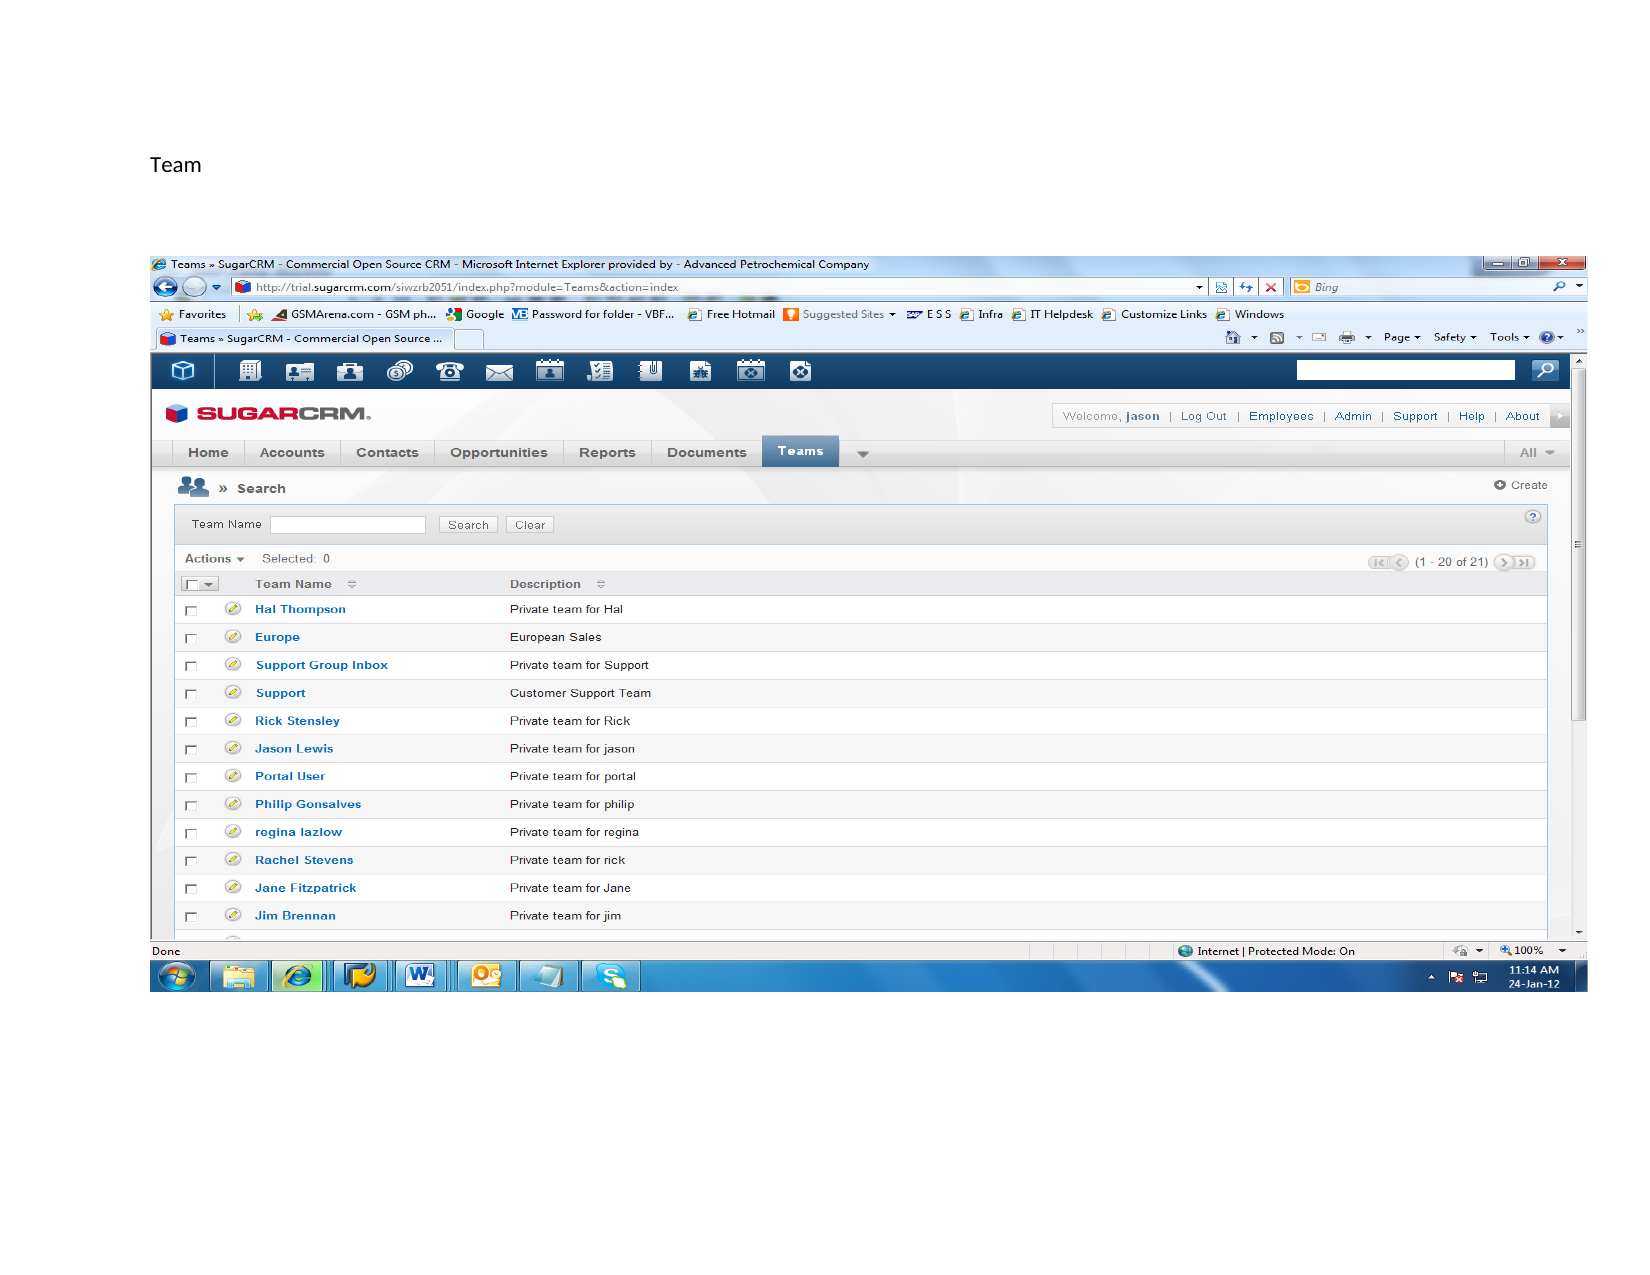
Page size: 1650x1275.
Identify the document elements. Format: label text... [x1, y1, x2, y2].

text Team [150, 150, 1500, 178]
picture [150, 256, 1588, 992]
